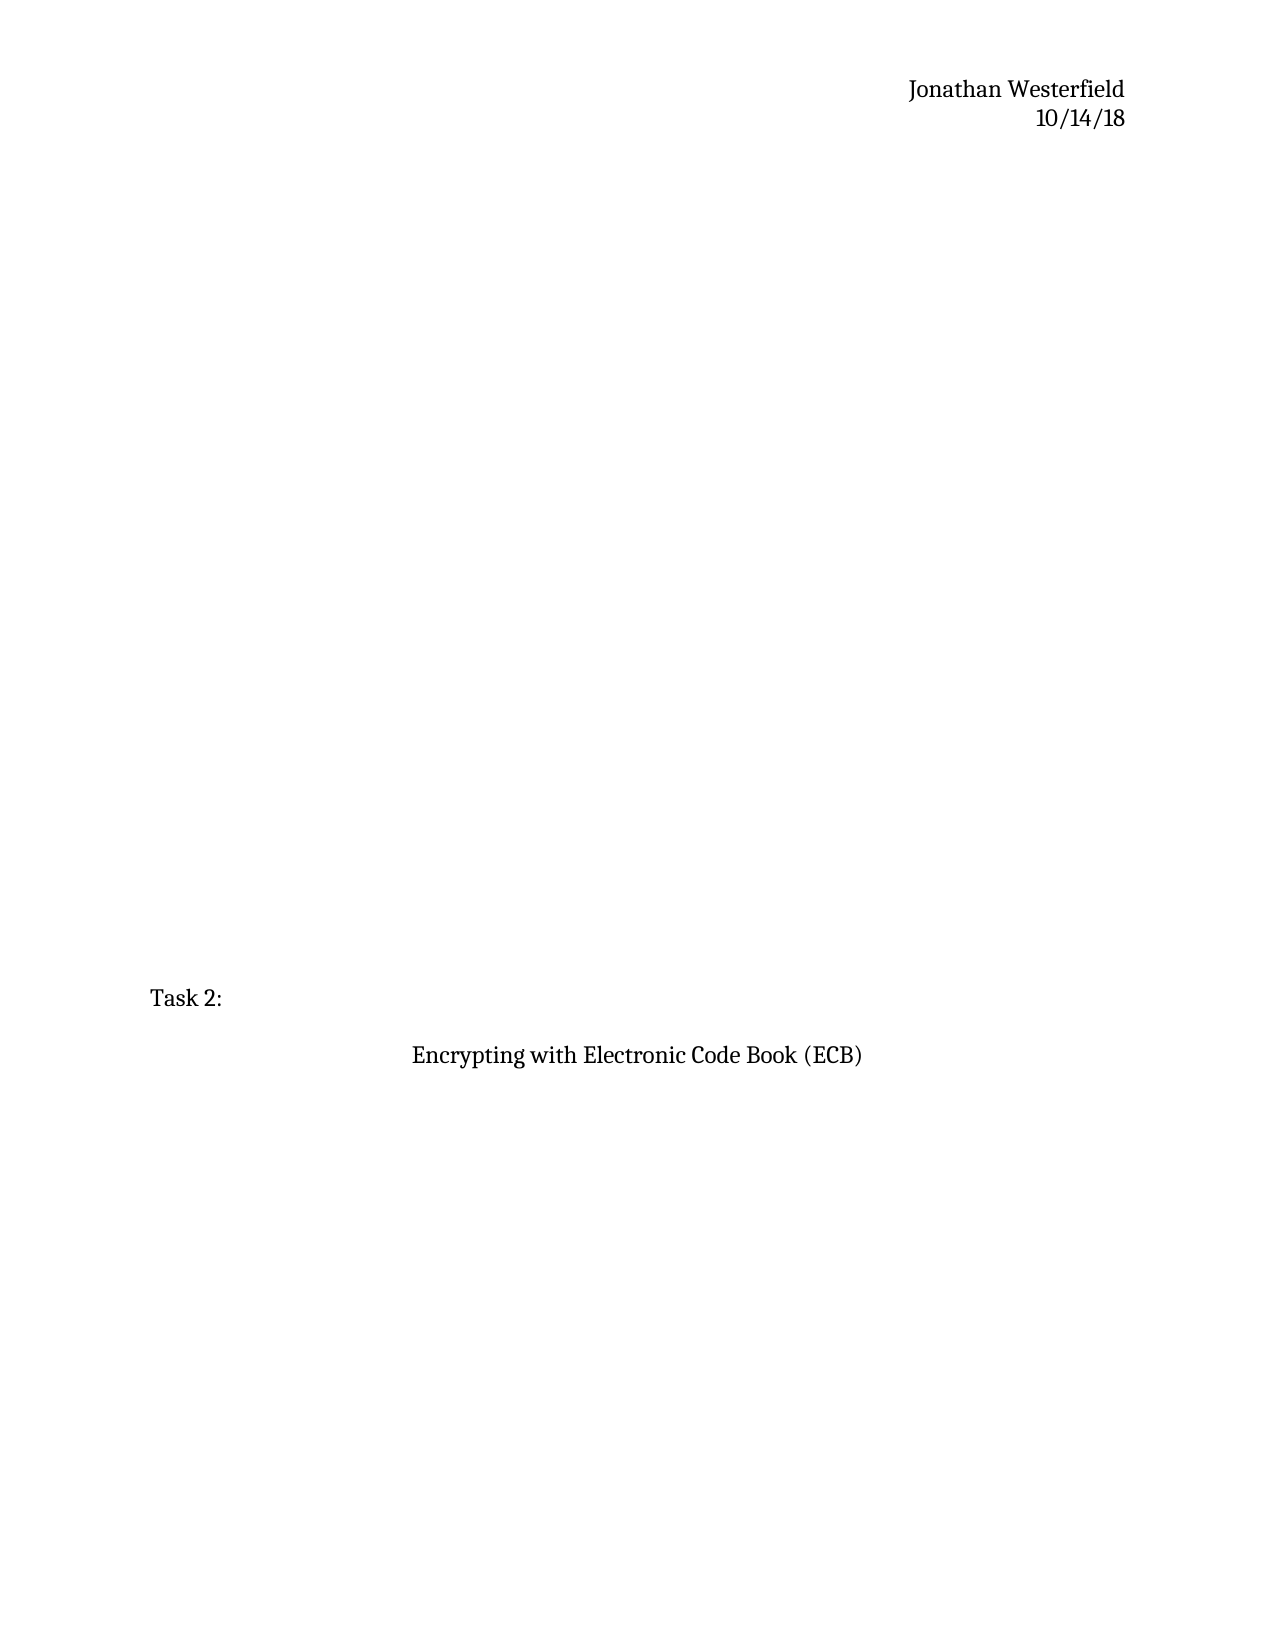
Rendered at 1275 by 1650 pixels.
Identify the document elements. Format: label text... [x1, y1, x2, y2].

text Task 2: [150, 984, 1125, 1012]
text Encrypting with Electronic Code Book (ECB) [150, 1041, 1125, 1070]
